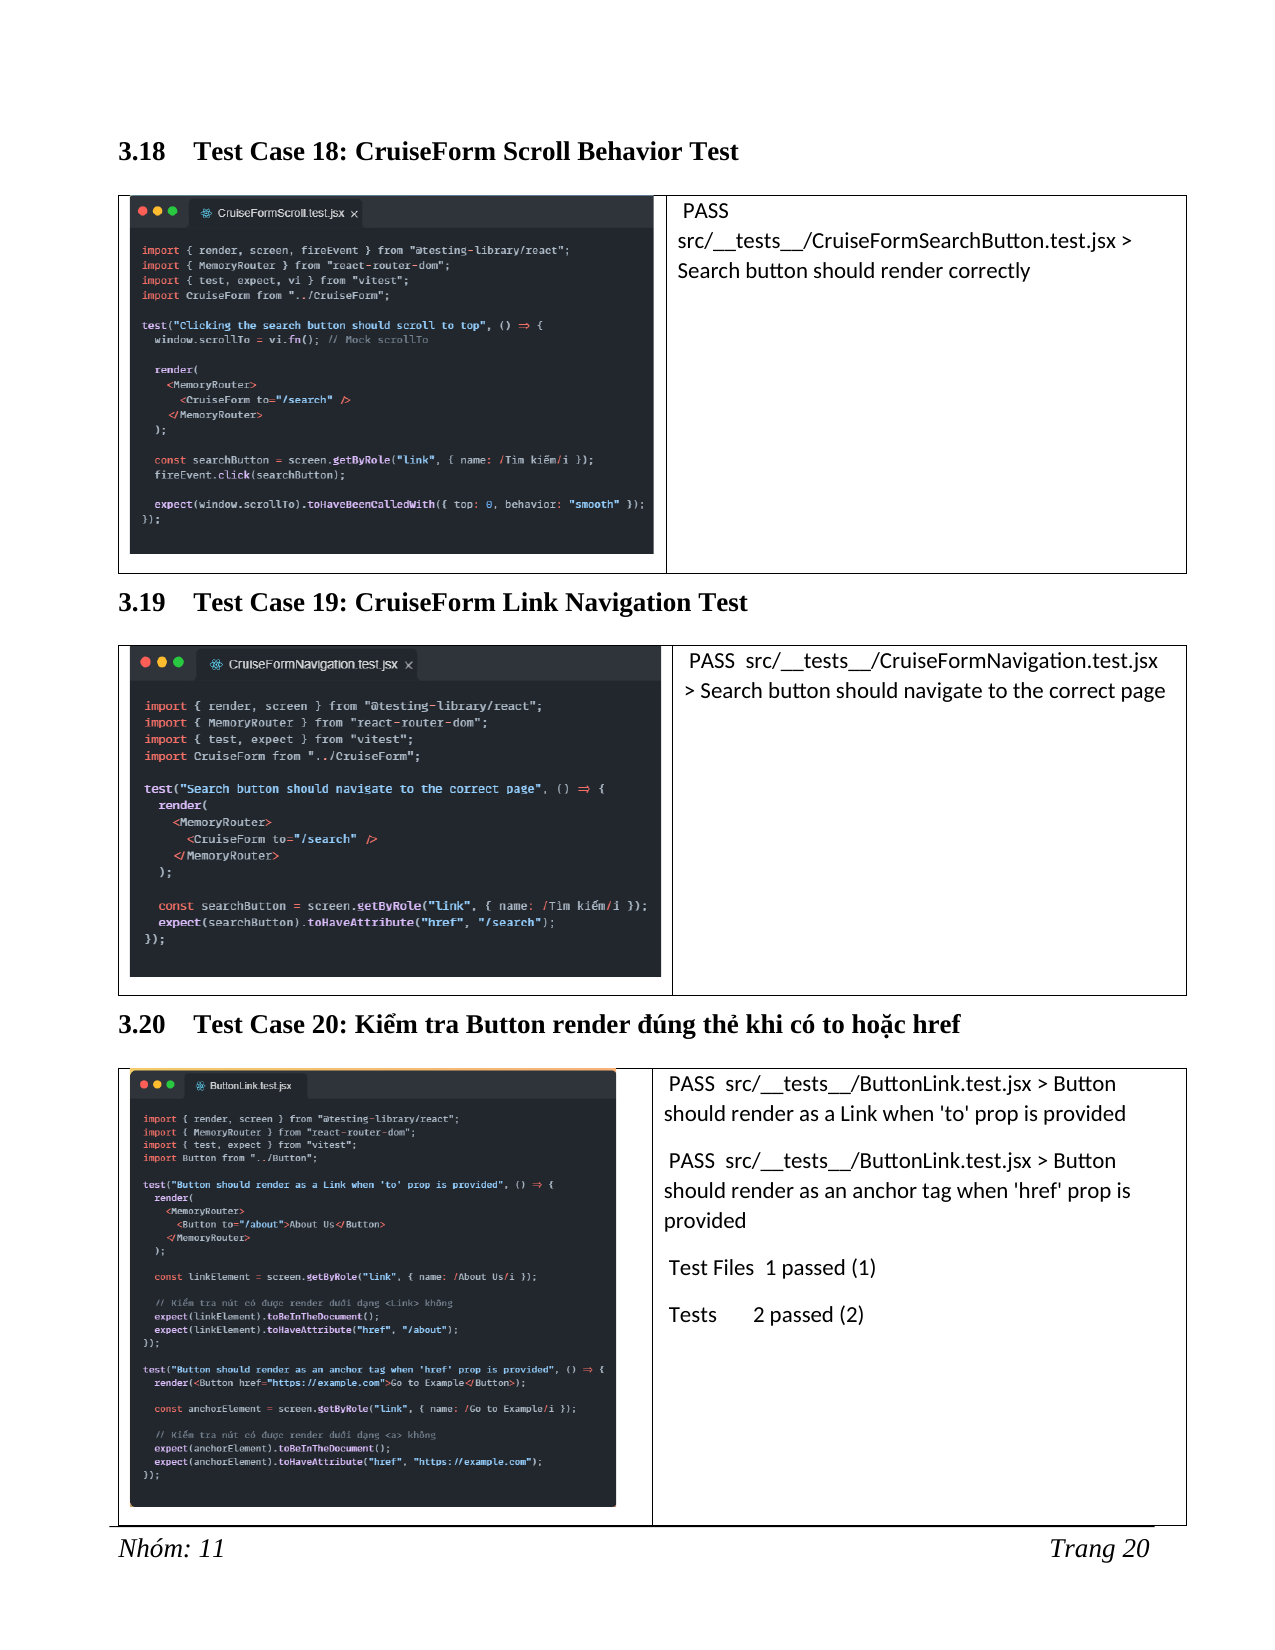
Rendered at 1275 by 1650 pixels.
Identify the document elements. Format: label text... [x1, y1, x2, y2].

picture [129, 195, 654, 554]
table_header PASS src/__tests__/ButtonLink.test.jsx > Button should render as a Link when 'to' prop is provided PASS src/__tests__/ButtonLink.test.jsx > Button should render as an anchor tag when 'href' prop is provided Test Files 1 passed (1) Tests 2 passed (2) [653, 1069, 1186, 1525]
subtitle Test Case 18: CruiseForm Scroll Behavior Test [118, 136, 1186, 167]
picture [129, 646, 662, 977]
table_header [119, 196, 666, 573]
table_header PASS src/__tests__/CruiseFormSearchButton.test.jsx > Search button should render correctly [667, 196, 1186, 573]
table_header [119, 1069, 652, 1525]
table_header PASS src/__tests__/CruiseFormNavigation.test.jsx > Search button should navigate to the correct page [673, 646, 1186, 995]
table_header [119, 646, 672, 995]
subtitle Test Case 20: Kiểm tra Button render đúng thẻ khi có to hoặc href [118, 1008, 1186, 1039]
subtitle Test Case 19: CruiseForm Link Navigation Test [118, 586, 1186, 617]
picture [129, 1068, 617, 1507]
